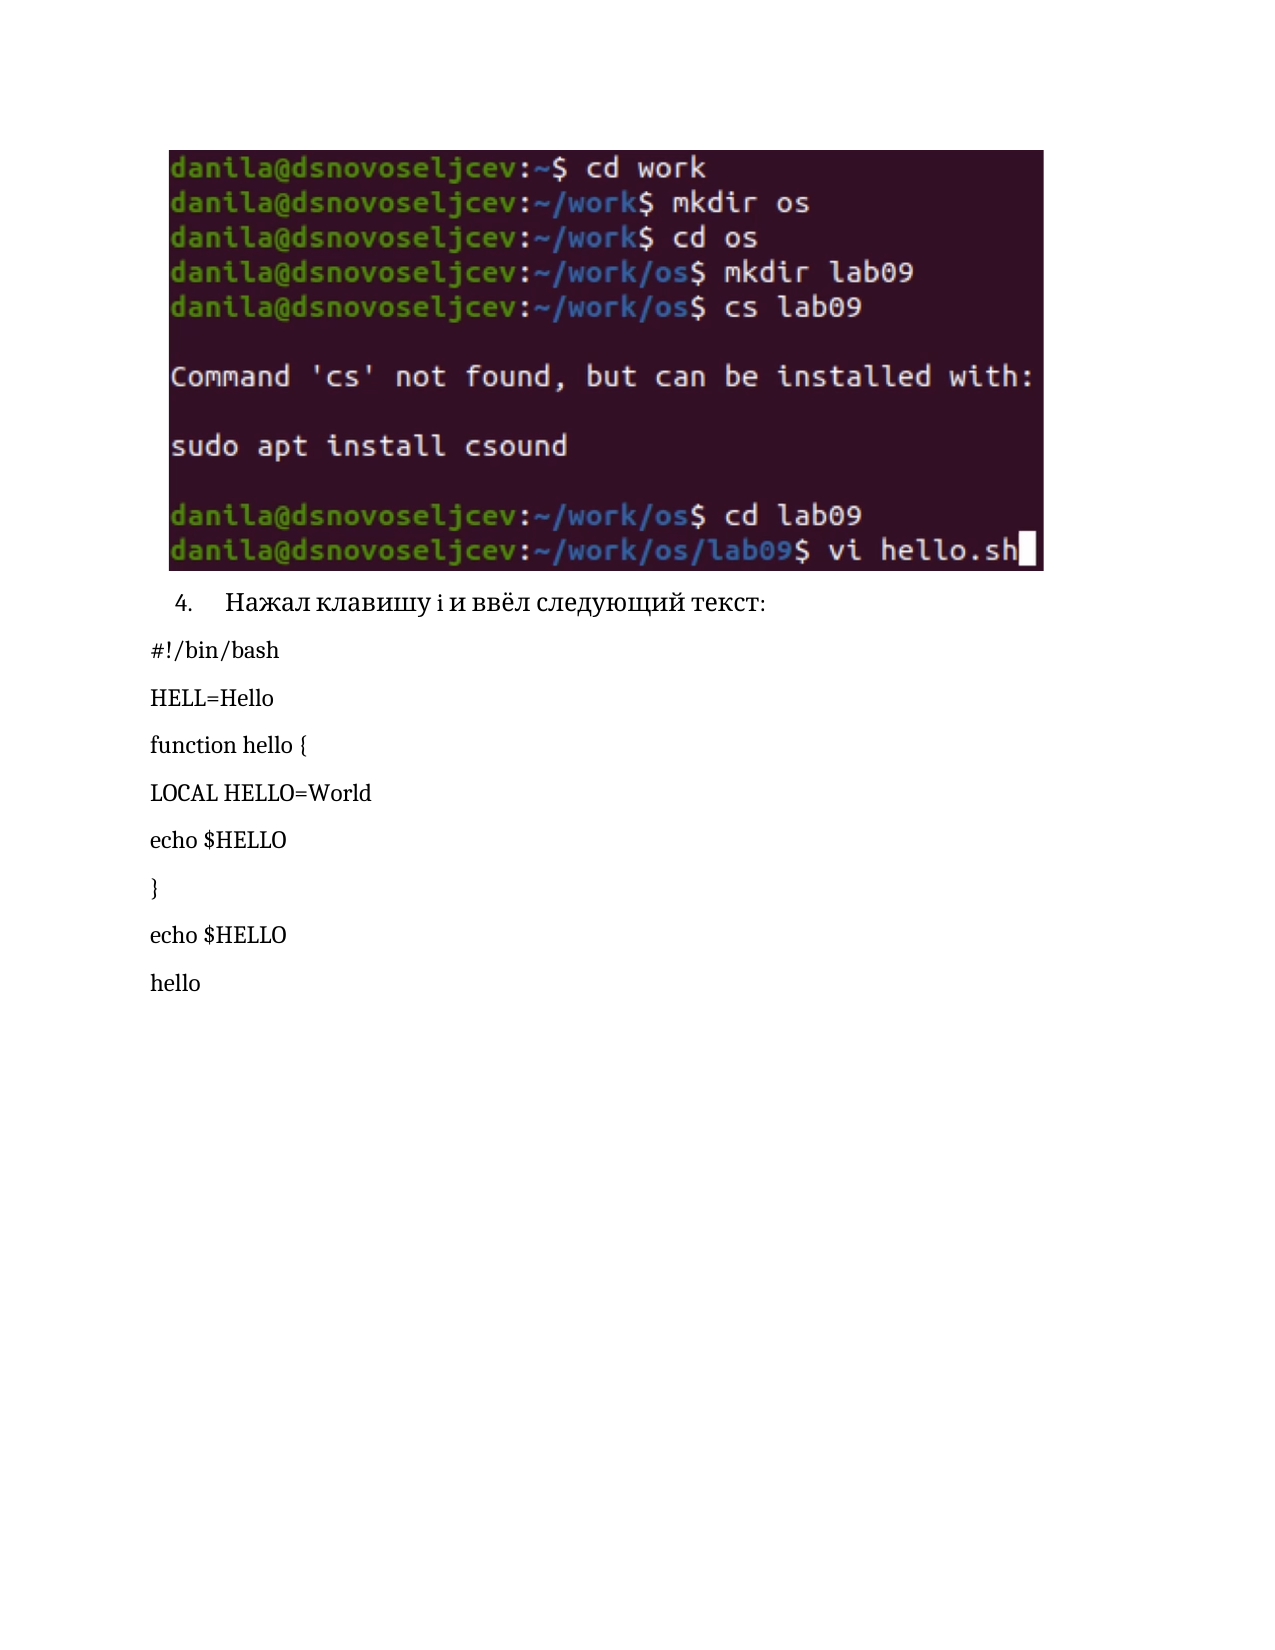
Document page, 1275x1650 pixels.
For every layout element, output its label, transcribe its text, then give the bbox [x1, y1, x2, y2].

text } [150, 874, 1125, 903]
text LOCAL HELLO=World [150, 779, 1125, 808]
list Нажал клавишу i и ввёл следующий текст: [175, 589, 1125, 618]
text function hello { [150, 731, 1125, 760]
picture [168, 150, 1044, 571]
text #!/bin/bash [150, 636, 1125, 665]
text echo $HELLO [150, 826, 1125, 855]
text hello [150, 969, 1125, 998]
text echo $HELLO [150, 921, 1125, 950]
text HELL=Hello [150, 684, 1125, 713]
